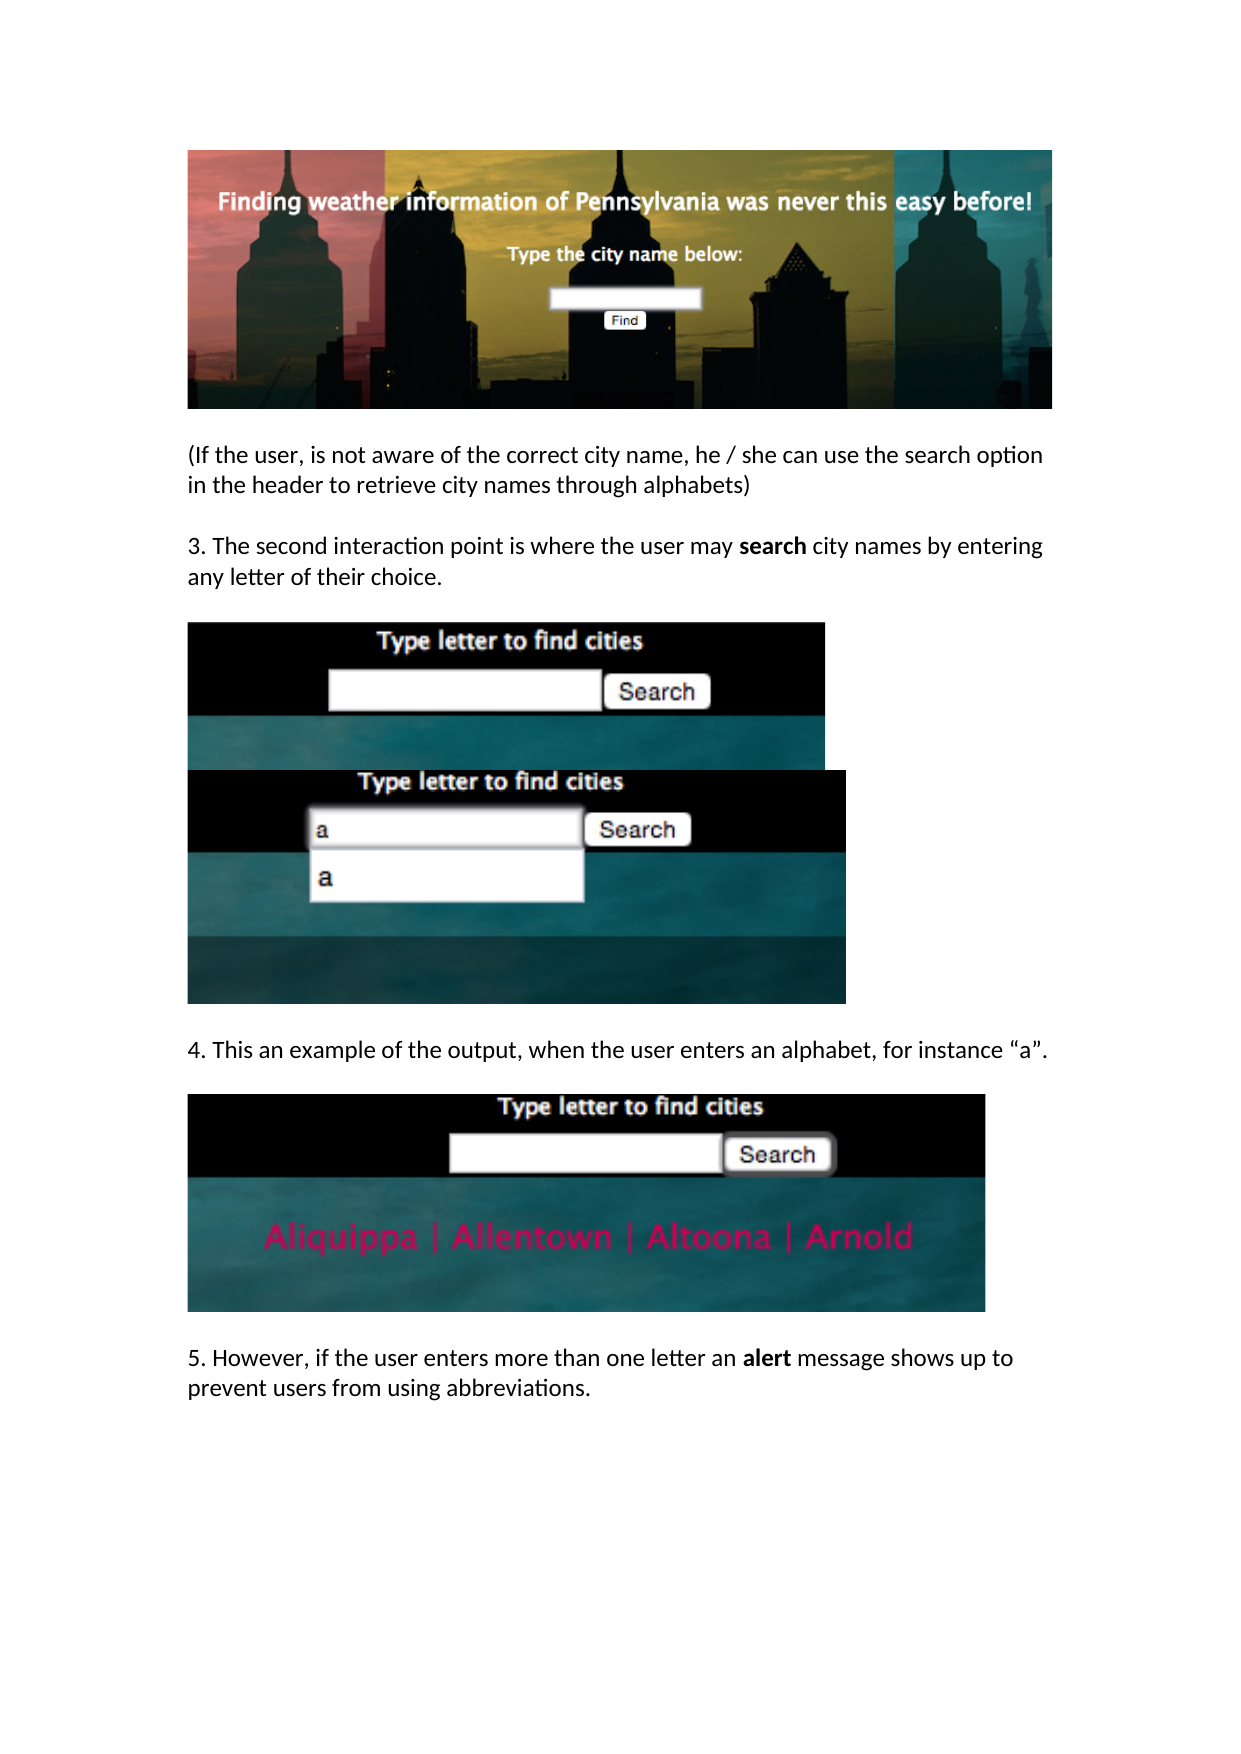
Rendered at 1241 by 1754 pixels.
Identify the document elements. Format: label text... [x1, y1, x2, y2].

picture [187, 622, 846, 1004]
text (If the user, is not aware of the correct city name, he / she can use the search option in the header to retrieve city names through alphabets) [187, 439, 1053, 500]
text 5. However, if the user enters more than one letter an alert message shows up to prevent users from using abbreviations. [187, 1342, 1053, 1403]
text 4. This an example of the output, when the user enters an alphabet, for instance “a”. [187, 1034, 1053, 1064]
picture [187, 1094, 986, 1312]
picture [187, 150, 1053, 409]
text 3. The second interaction point is where the user may search city names by entering any letter of their choice. [187, 530, 1053, 591]
